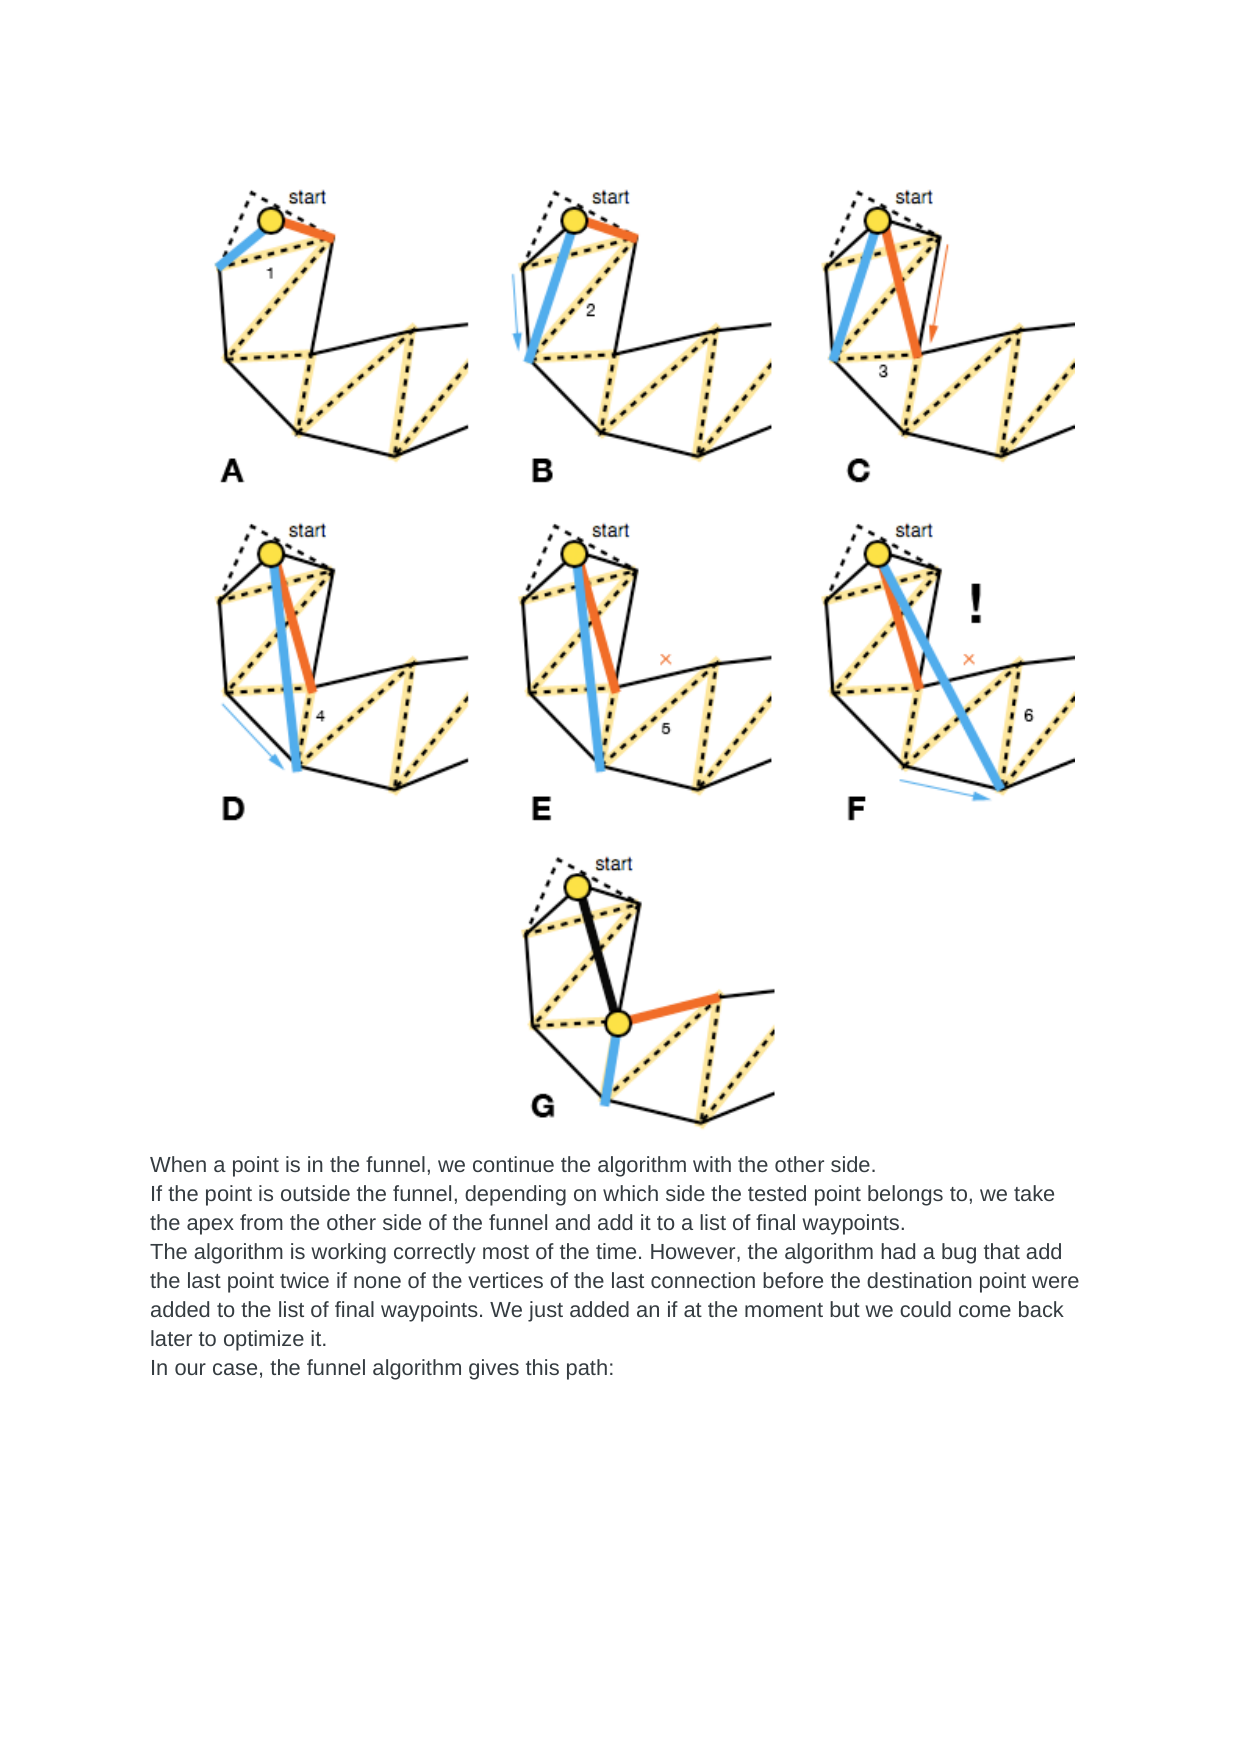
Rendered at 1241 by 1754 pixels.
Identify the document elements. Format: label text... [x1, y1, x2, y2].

text The algorithm is working correctly most of the time. However, the algorithm had a bug that add the last point twice if none of the vertices of the last connection before the destination point were added to the list of final waypoints. We just added an if at the moment but we could come back later to optimize it. [150, 1239, 1090, 1351]
text In our case, the funnel algorithm gives this path: [150, 1355, 1090, 1380]
picture [165, 150, 1075, 1149]
text When a point is in the funnel, we continue the algorithm with the other side. [150, 1152, 1090, 1177]
text If the point is outside the funnel, depending on which side the tested point belongs to, we take the apex from the other side of the funnel and add it to a list of final waypoints. [150, 1181, 1090, 1235]
